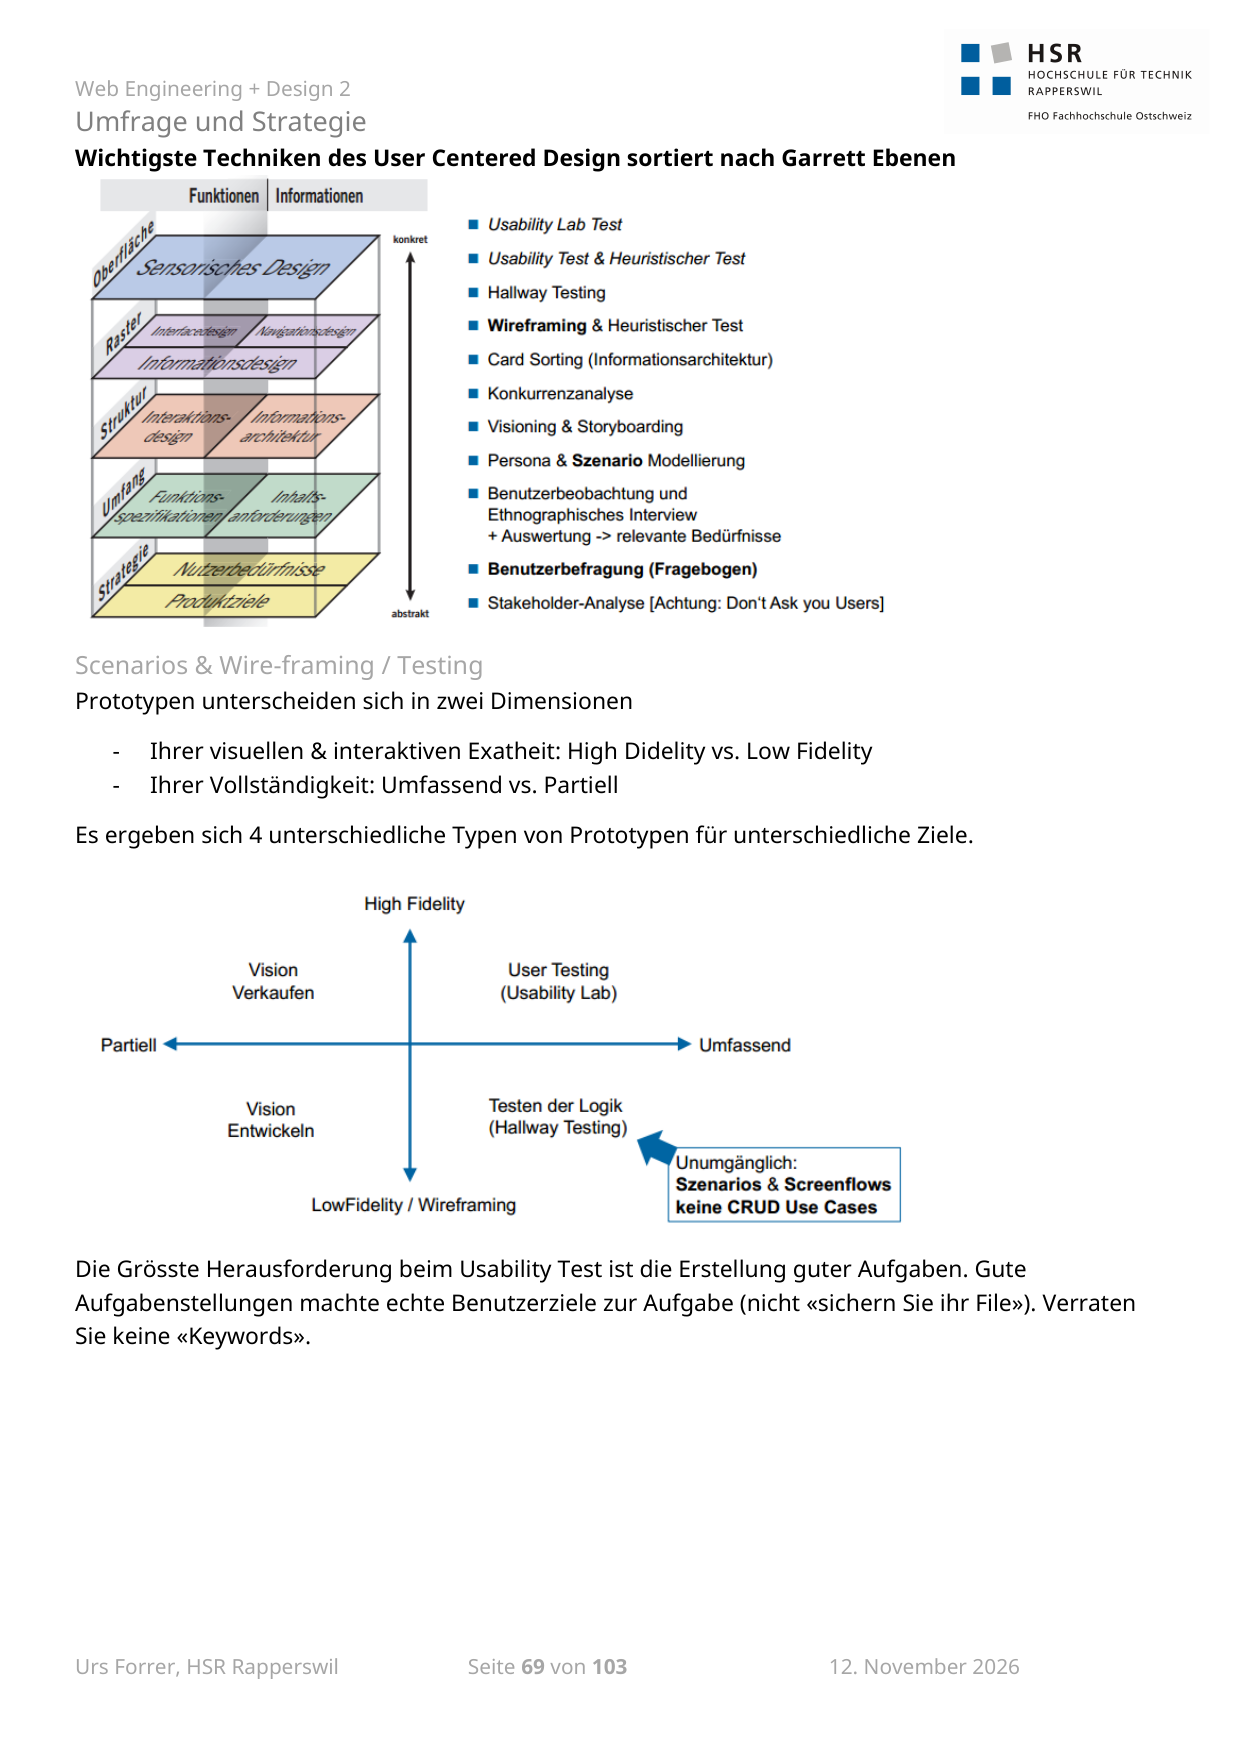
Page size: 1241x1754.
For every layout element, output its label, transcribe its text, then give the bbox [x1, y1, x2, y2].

subtitle Umfrage und Strategie [75, 102, 1165, 139]
picture [75, 869, 918, 1234]
list Ihrer visuellen & interaktiven Exatheit: High Didelity vs. Low Fidelity [112, 735, 1165, 766]
text Prototypen unterscheiden sich in zwei Dimensionen [75, 685, 1165, 716]
picture [75, 175, 899, 629]
list Ihrer Vollständigkeit: Umfassend vs. Partiell [112, 769, 1165, 800]
subtitle Scenarios & Wire-framing / Testing [75, 648, 1165, 682]
text Die Grösste Herausforderung beim Usability Test ist die Erstellung guter Aufgaben. Gute Aufgabenstellungen machte echte Benutzerziele zur Aufgabe (nicht «sichern Sie ihr File»). Verraten Sie keine «Keywords». [75, 1253, 1165, 1351]
text Es ergeben sich 4 unterschiedliche Typen von Prototypen für unterschiedliche Ziele. [75, 819, 1165, 851]
picture [943, 29, 1210, 134]
